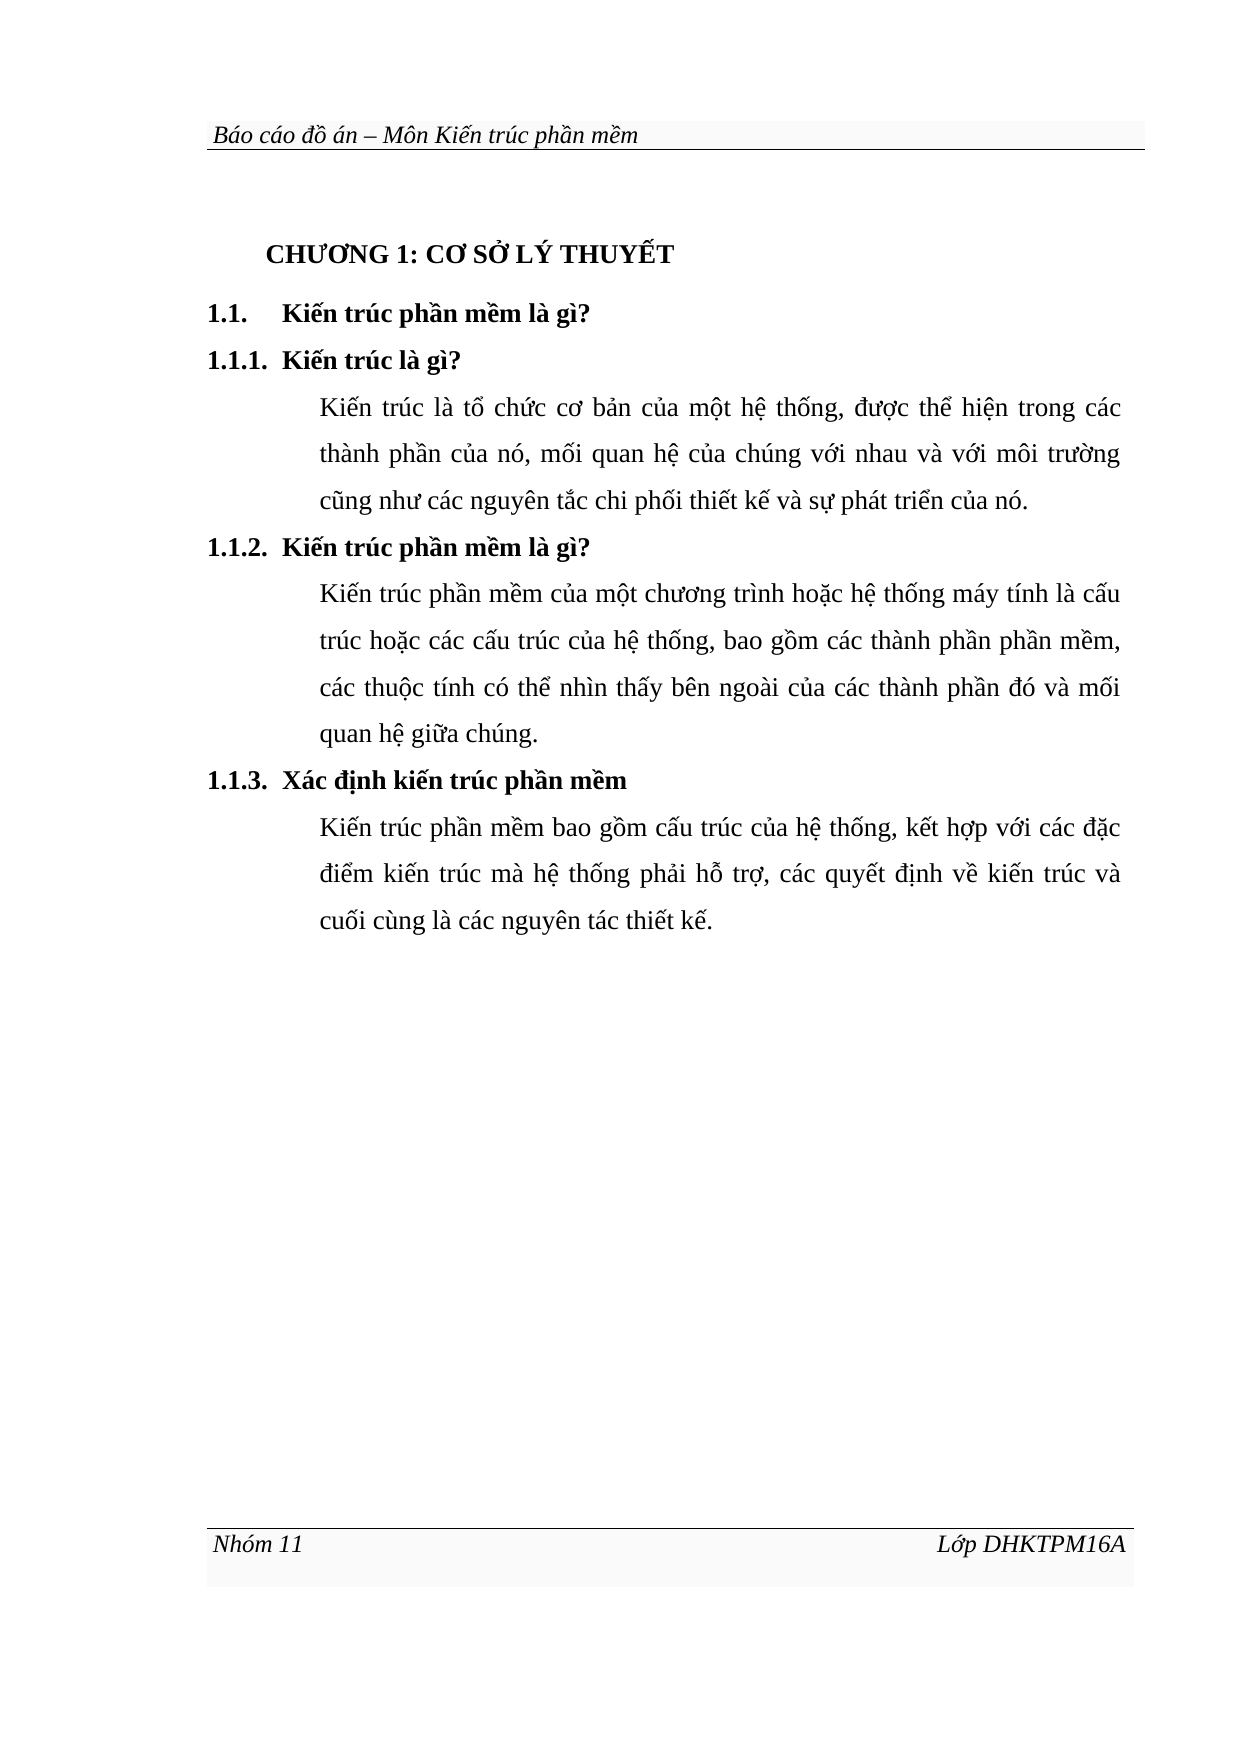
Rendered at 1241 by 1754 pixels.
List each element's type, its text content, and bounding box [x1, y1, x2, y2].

list Kiến trúc phần mềm là gì? [207, 297, 1122, 328]
list Kiến trúc là gì? [207, 344, 1122, 375]
list Kiến trúc phần mềm của một chương trình hoặc hệ thống máy tính là cấu trúc hoặc các cấu trúc của hệ thống, bao gồm các thành phần phần mềm, các thuộc tính có thể nhìn thấy bên ngoài của các thành phần đó và mối quan hệ giữa chúng. [319, 577, 1122, 748]
list Kiến trúc phần mềm là gì? [207, 531, 1122, 562]
list Kiến trúc là tổ chức cơ bản của một hệ thống, được thể hiện trong các thành phần của nó, mối quan hệ của chúng với nhau và với môi trường cũng như các nguyên tắc chi phối thiết kế và sự phát triển của nó. [319, 391, 1122, 515]
subtitle CHƯƠNG 1: CƠ SỞ LÝ THUYẾT [207, 238, 1122, 269]
list Xác định kiến trúc phần mềm [207, 764, 1122, 795]
list Kiến trúc phần mềm bao gồm cấu trúc của hệ thống, kết hợp với các đặc điểm kiến trúc mà hệ thống phải hỗ trợ, các quyết định về kiến trúc và cuối cùng là các nguyên tác thiết kế. [319, 811, 1122, 935]
